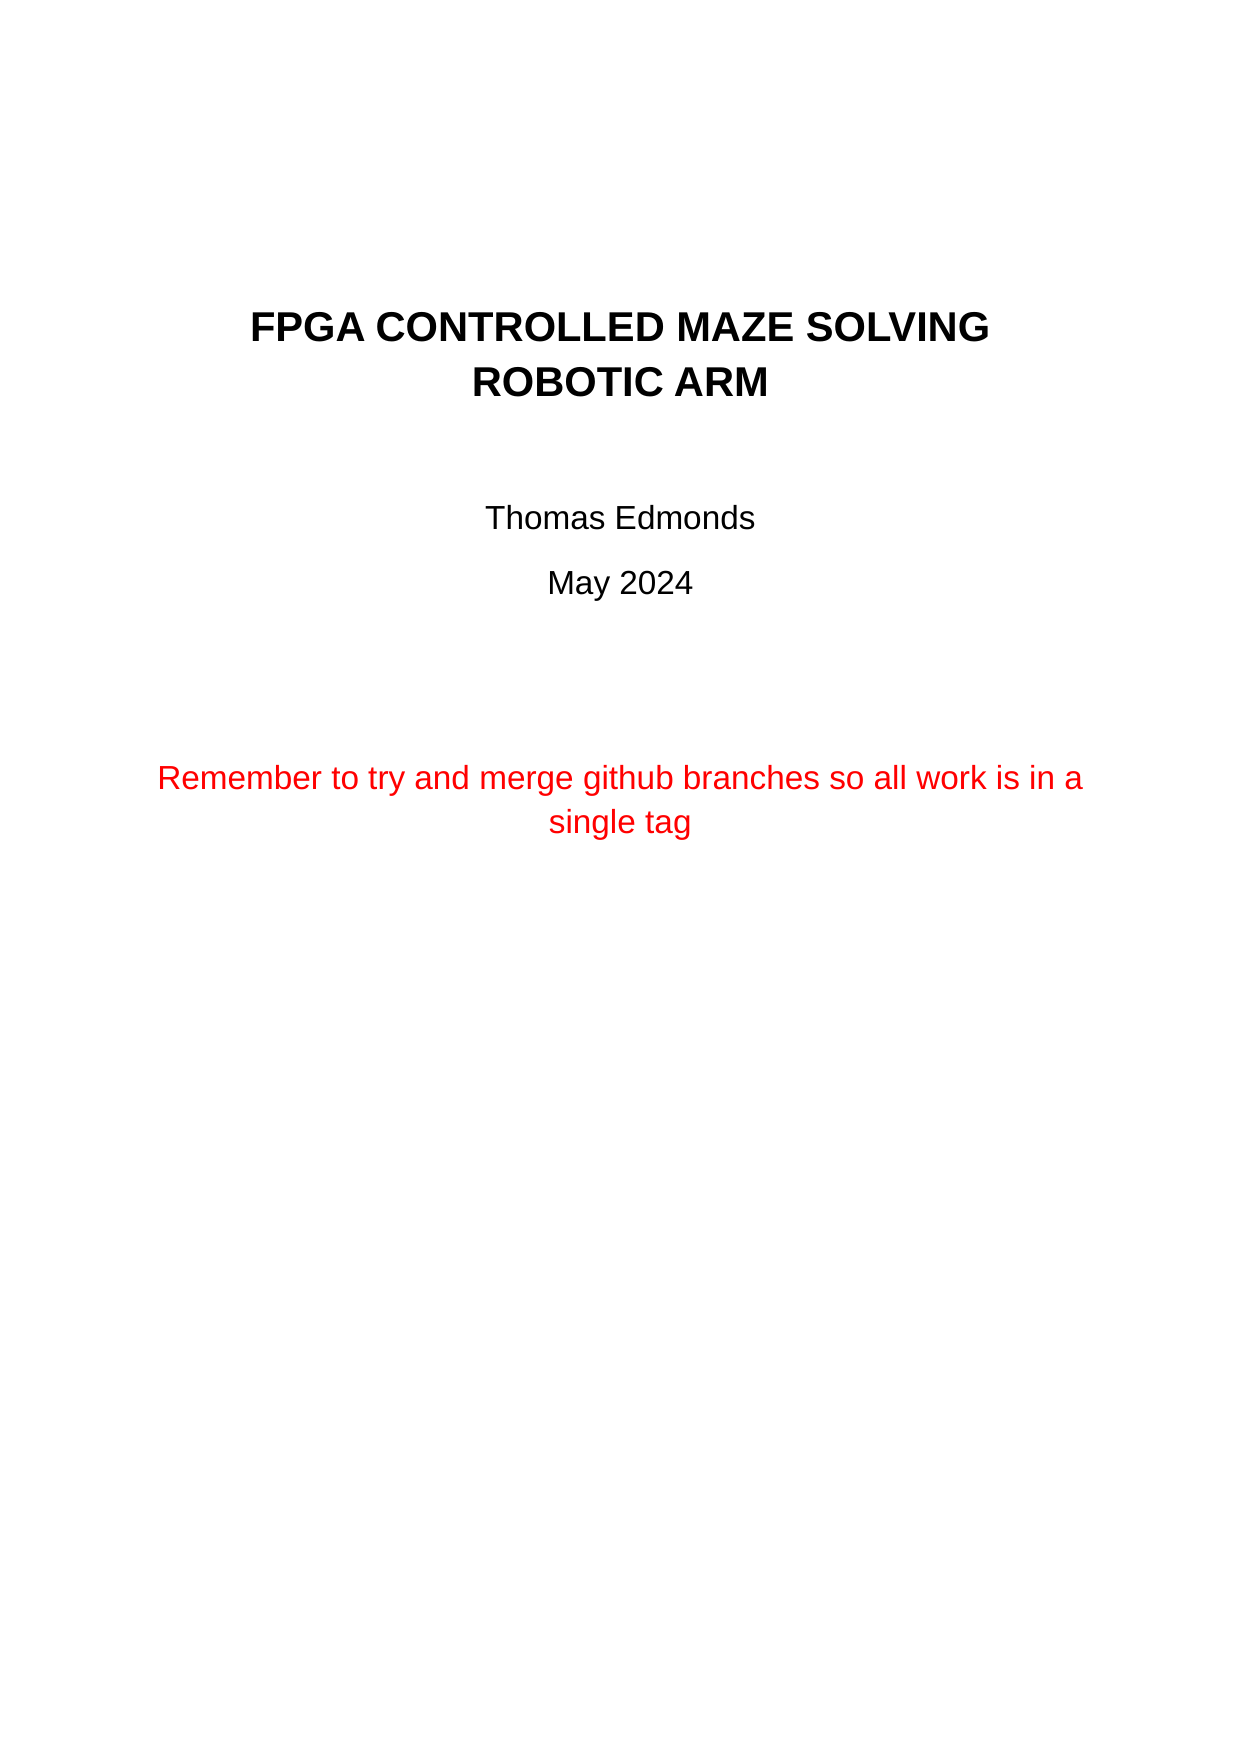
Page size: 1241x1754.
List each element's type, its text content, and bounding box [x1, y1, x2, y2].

text Remember to try and merge github branches so all work is in a single tag [150, 758, 1090, 841]
text FPGA CONTROLLED MAZE SOLVING ROBOTIC ARM [150, 302, 1090, 405]
text Thomas Edmonds [150, 498, 1090, 536]
text May 2024 [150, 563, 1090, 601]
